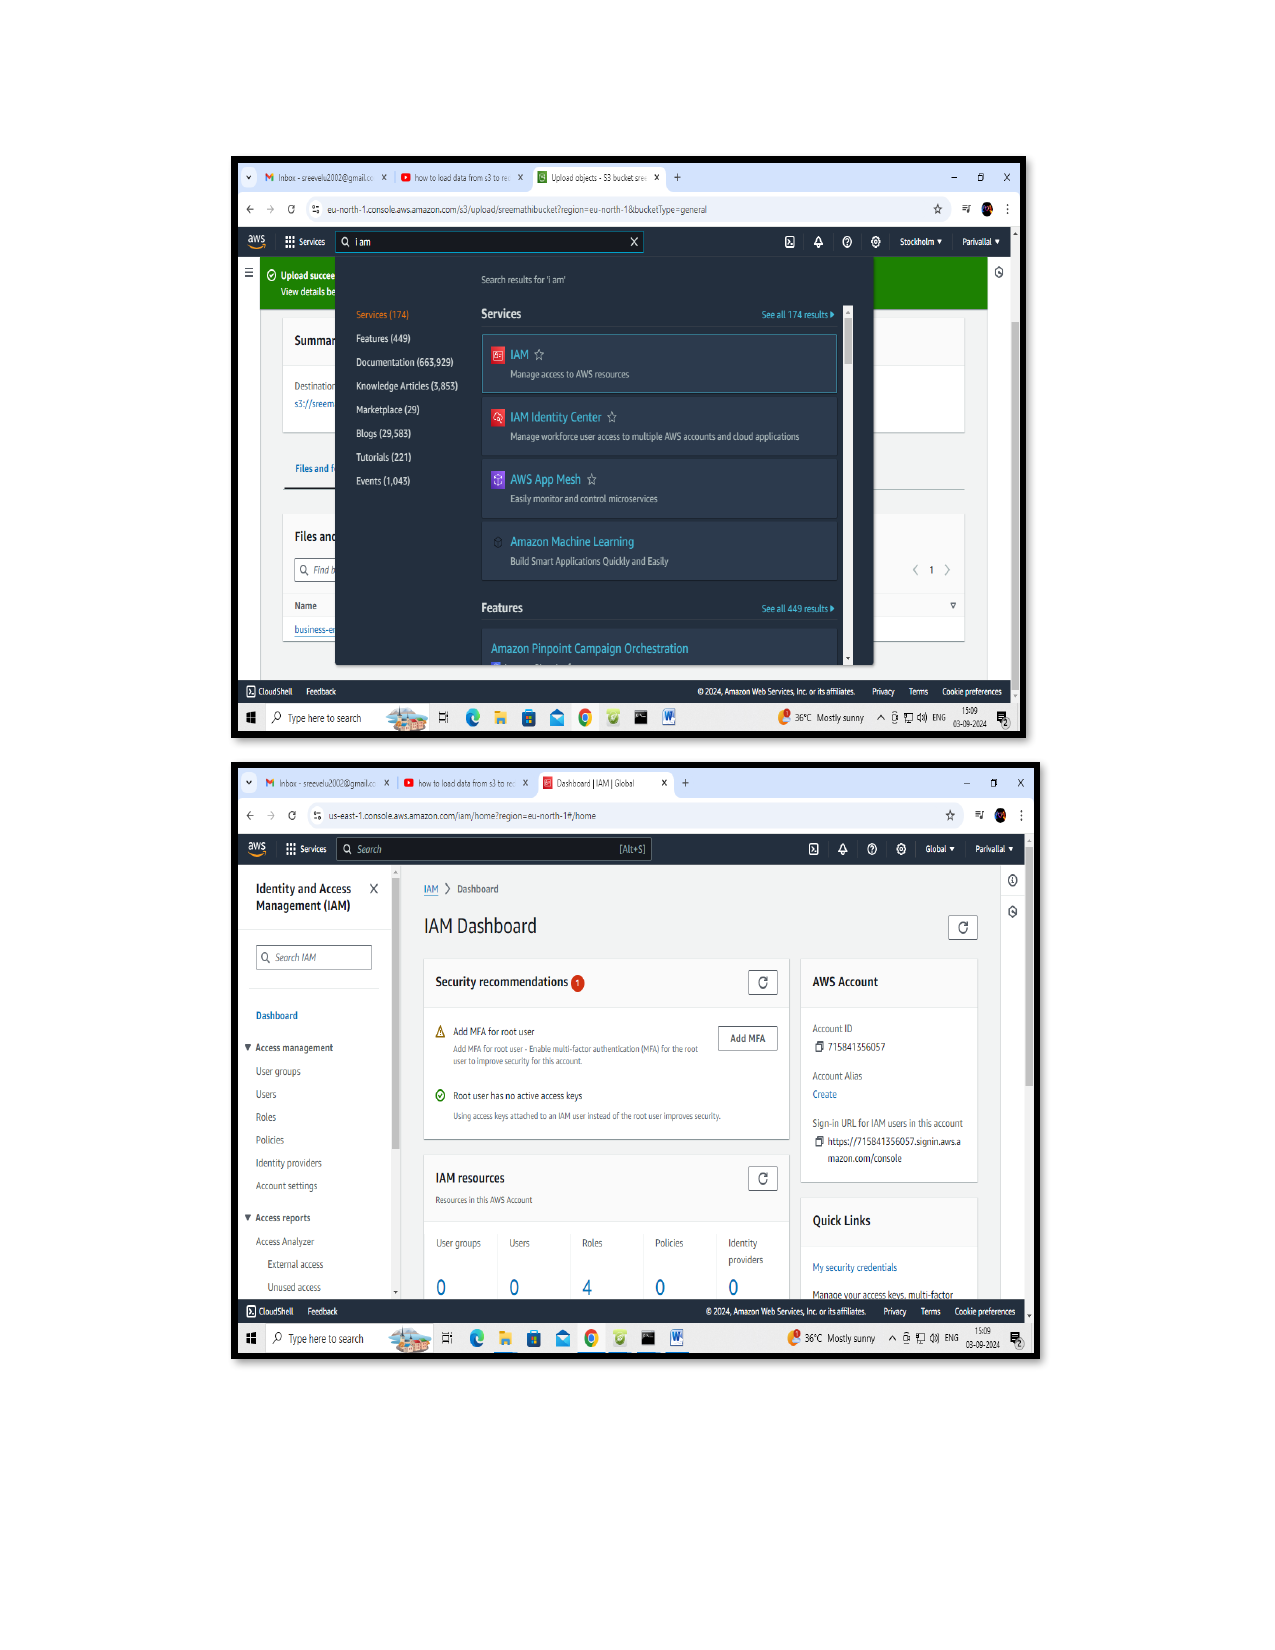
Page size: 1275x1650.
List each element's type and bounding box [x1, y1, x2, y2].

list [187, 150, 1125, 1374]
picture [238, 163, 1020, 731]
picture [238, 768, 1034, 1353]
